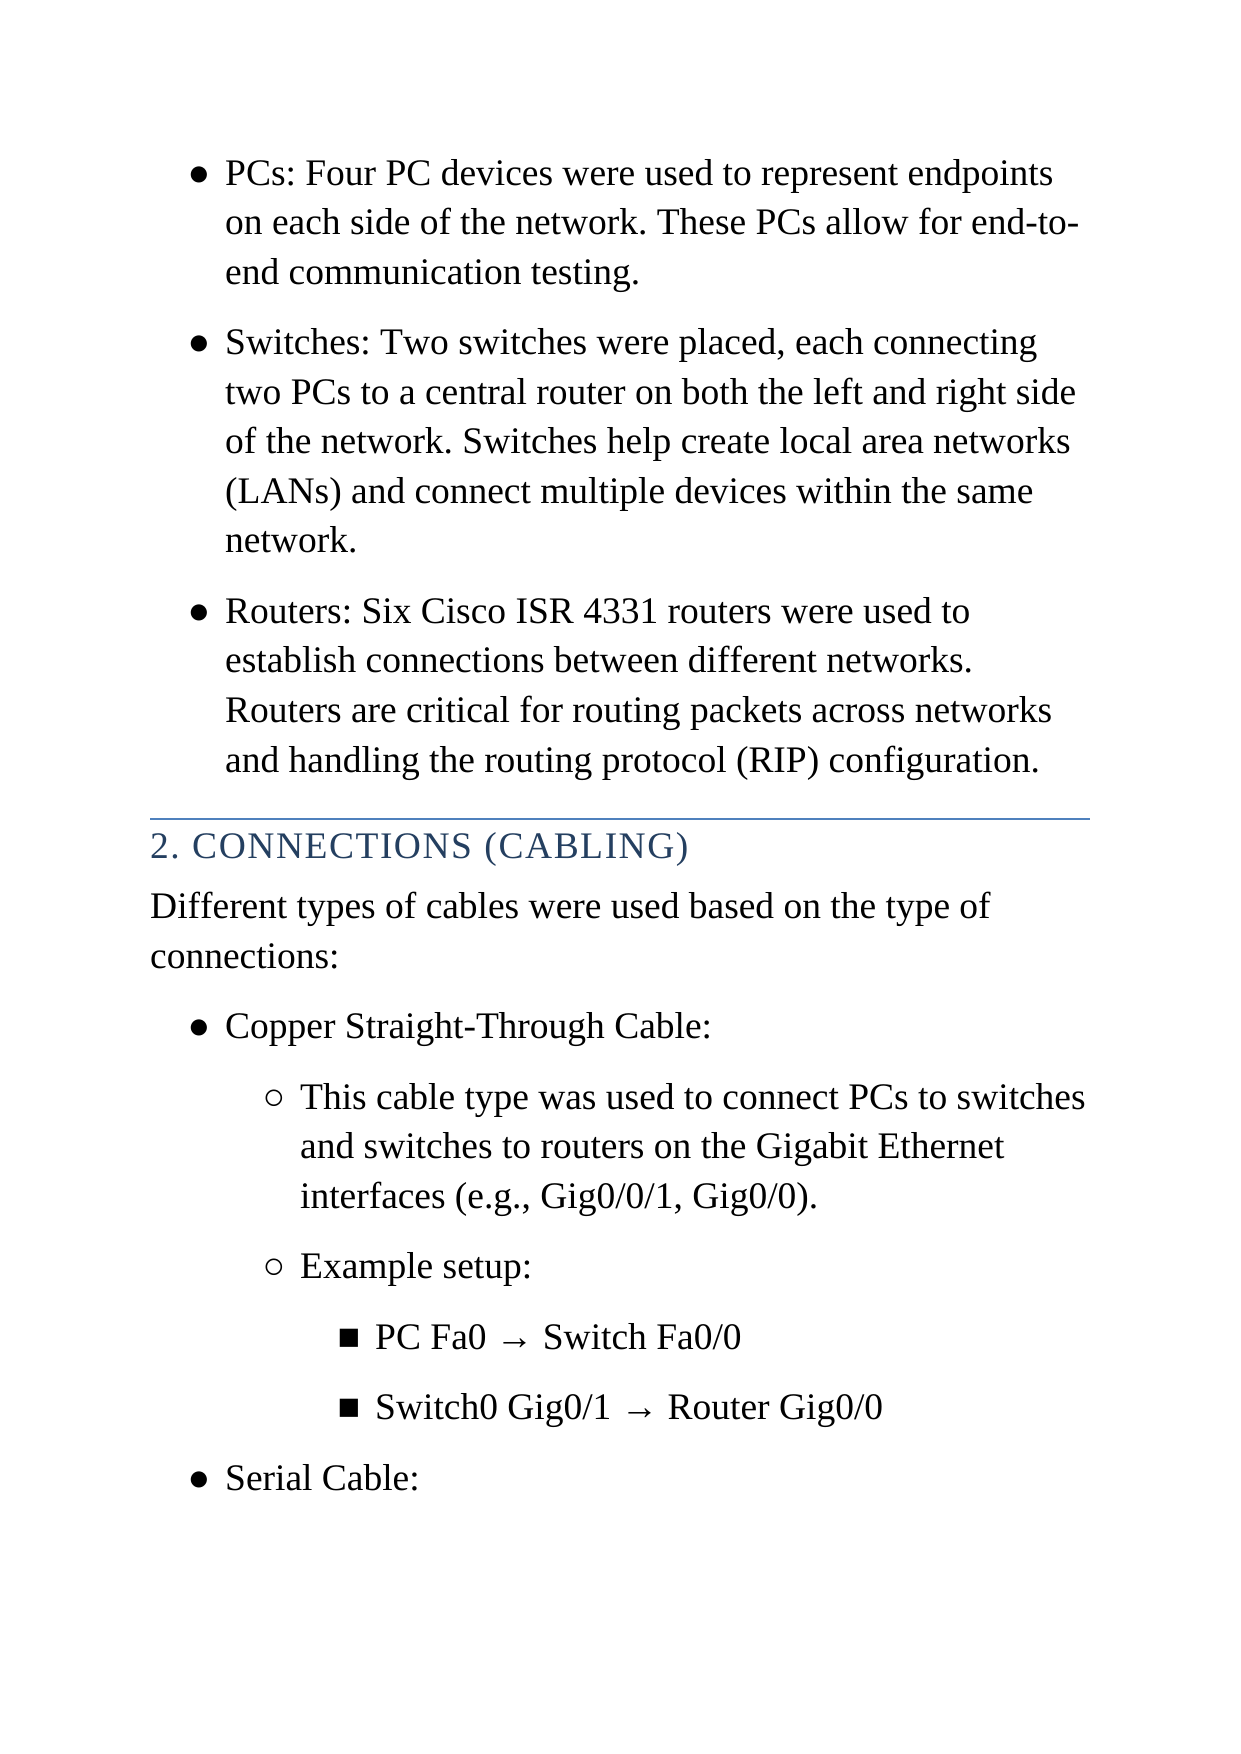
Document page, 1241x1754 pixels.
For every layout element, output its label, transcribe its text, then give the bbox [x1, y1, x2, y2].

subtitle 2. Connections (Cabling) [150, 820, 1090, 867]
list Routers: Six Cisco ISR 4331 routers were used to establish connections between different networks. Routers are critical for routing packets across networks and handling the routing protocol (RIP) configuration. [187, 588, 1090, 780]
list Serial Cable: [187, 1455, 1090, 1498]
text Different types of cables were used based on the type of connections: [150, 884, 1090, 976]
list This cable type was used to connect PCs to switches and switches to routers on the Gigabit Ethernet interfaces (e.g., Gig0/0/1, Gig0/0). [262, 1074, 1090, 1216]
list Copper Straight-Through Cable: [187, 1004, 1090, 1047]
list PCs: Four PC devices were used to represent endpoints on each side of the network. These PCs allow for end-to-end communication testing. [187, 150, 1090, 292]
list PC Fa0 → Switch Fa0/0 [337, 1314, 1090, 1357]
list Switch0 Gig0/1 → Router Gig0/0 [337, 1384, 1090, 1428]
list Example setup: [262, 1244, 1090, 1287]
list Switches: Two switches were placed, each connecting two PCs to a central router on both the left and right side of the network. Switches help create local area networks (LANs) and connect multiple devices within the same network. [187, 319, 1090, 561]
